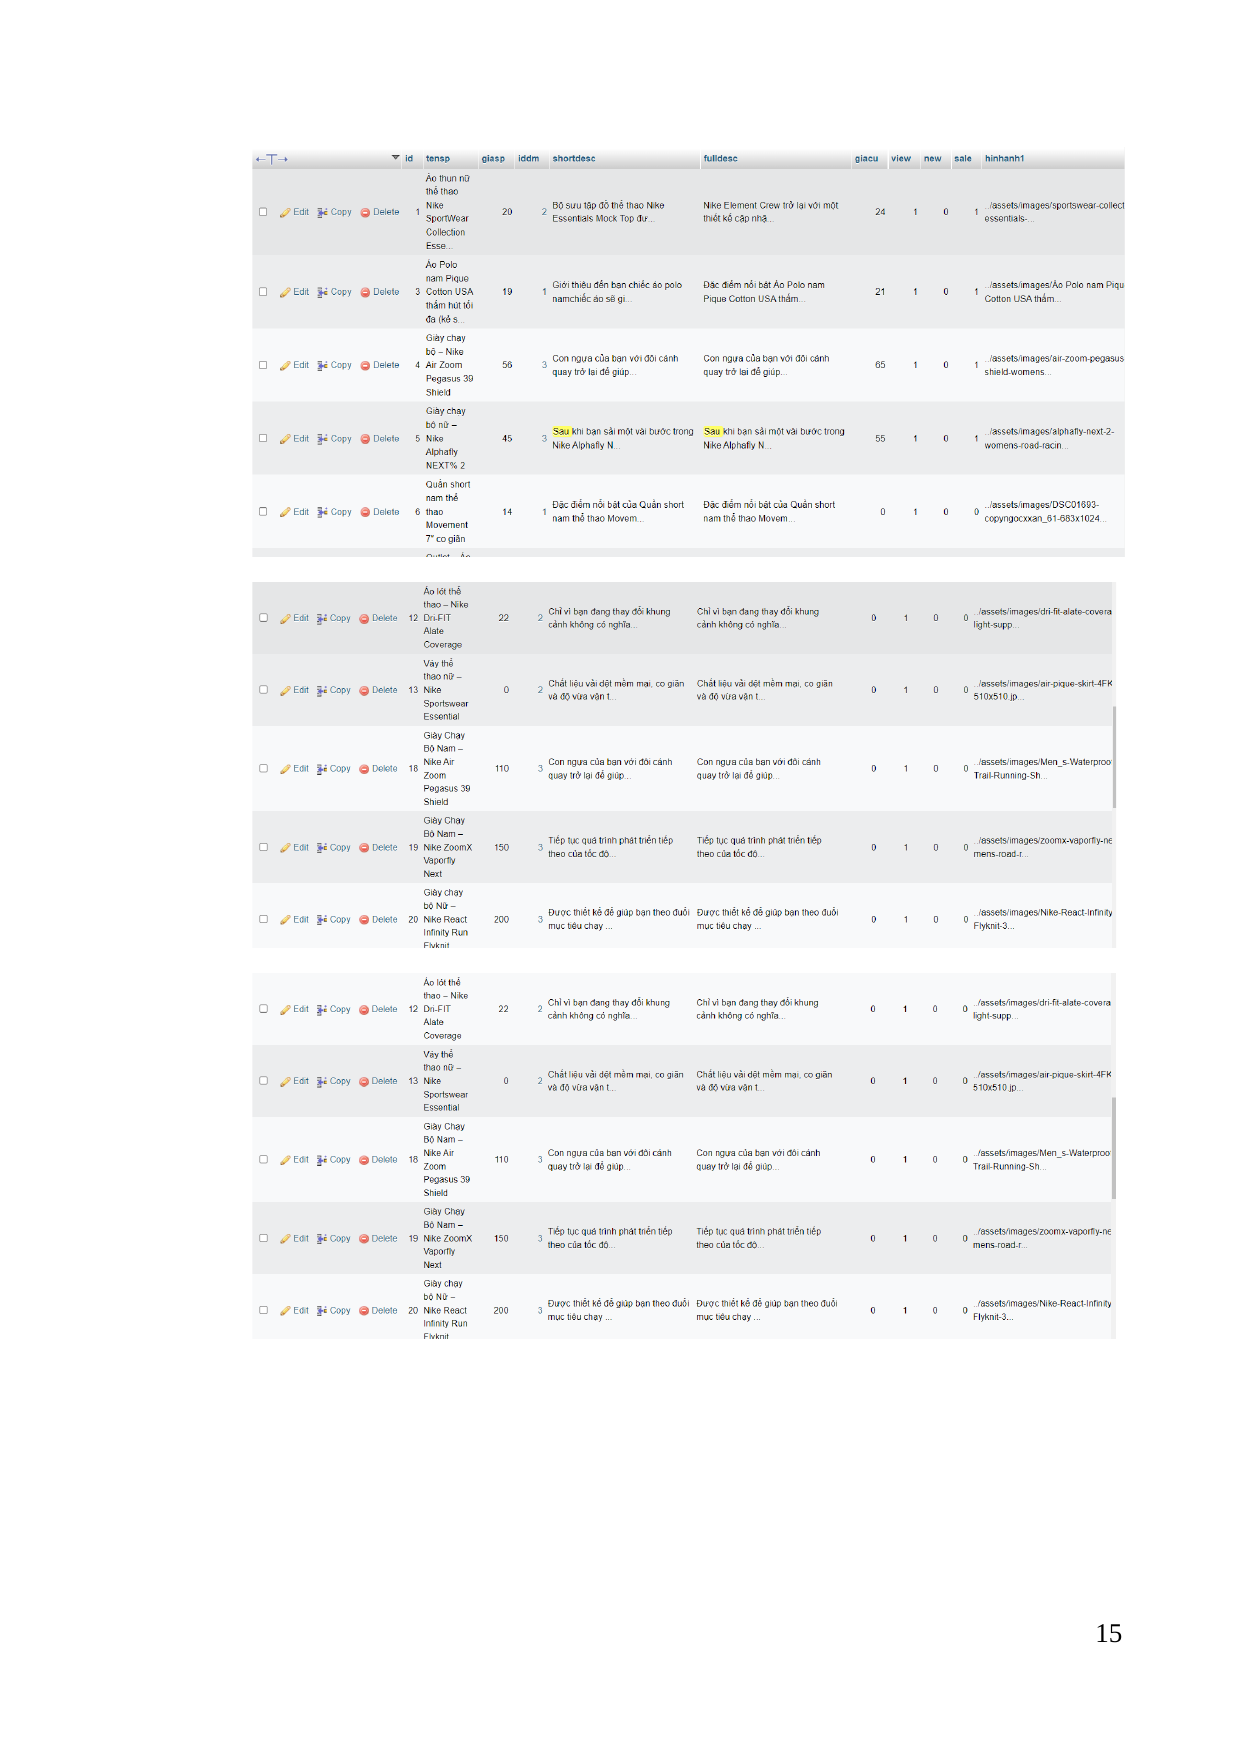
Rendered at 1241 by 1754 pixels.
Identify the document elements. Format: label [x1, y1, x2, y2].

picture [252, 147, 1125, 557]
picture [252, 582, 1117, 948]
picture [252, 973, 1116, 1339]
